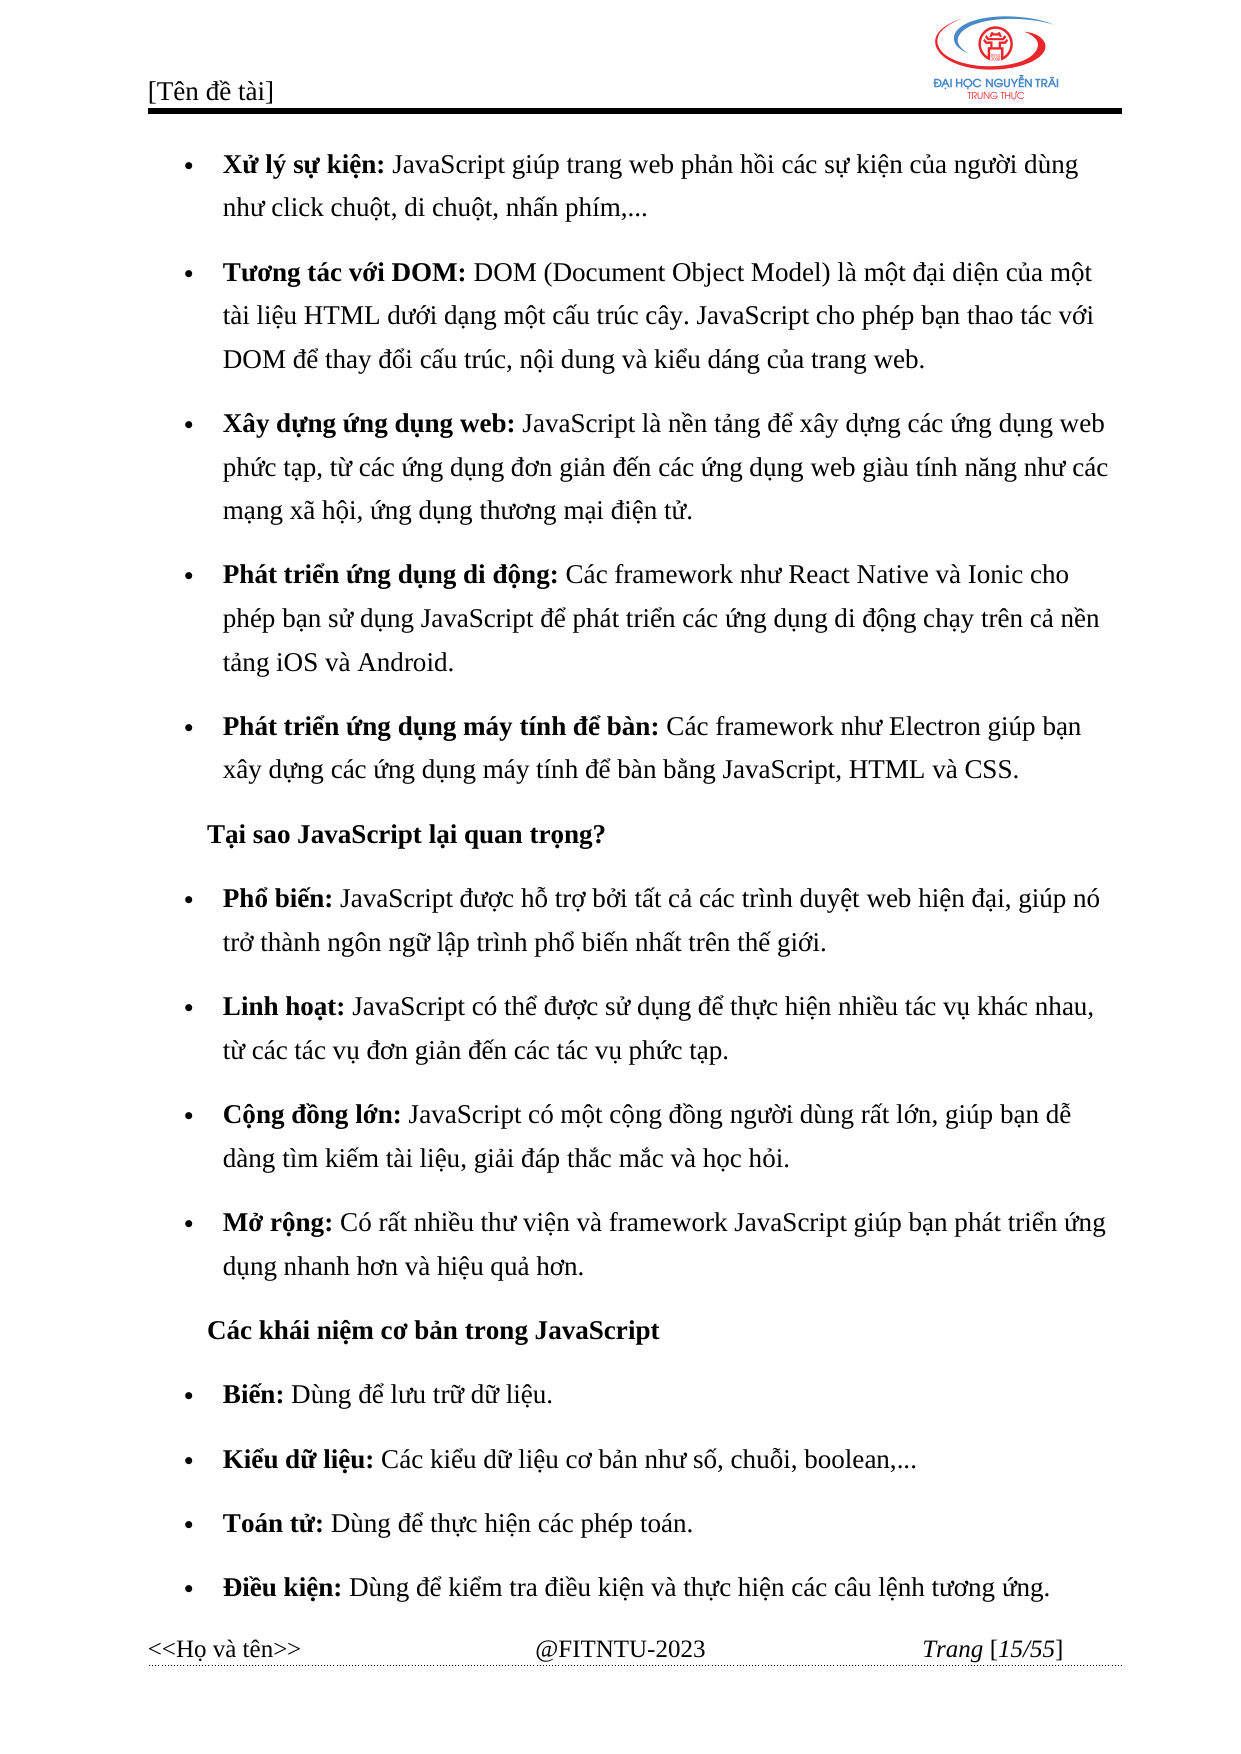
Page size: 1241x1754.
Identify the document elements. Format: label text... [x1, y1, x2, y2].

picture [926, 11, 1065, 104]
list Xử lý sự kiện: JavaScript giúp trang web phản hồi các sự kiện của người dùng như click chuột, di chuột, nhấn phím,... [185, 148, 1122, 222]
list Phổ biến: JavaScript được hỗ trợ bởi tất cả các trình duyệt web hiện đại, giúp nó trở thành ngôn ngữ lập trình phổ biến nhất trên thế giới. [185, 882, 1122, 957]
list Mở rộng: Có rất nhiều thư viện và framework JavaScript giúp bạn phát triển ứng dụng nhanh hơn và hiệu quả hơn. [185, 1206, 1122, 1281]
text Tại sao JavaScript lại quan trọng? [148, 818, 1122, 849]
text Các khái niệm cơ bản trong JavaScript [148, 1314, 1122, 1345]
list Tương tác với DOM: DOM (Document Object Model) là một đại diện của một tài liệu HTML dưới dạng một cấu trúc cây. JavaScript cho phép bạn thao tác với DOM để thay đổi cấu trúc, nội dung và kiểu dáng của trang web. [185, 256, 1122, 374]
list Cộng đồng lớn: JavaScript có một cộng đồng người dùng rất lớn, giúp bạn dễ dàng tìm kiếm tài liệu, giải đáp thắc mắc và học hỏi. [185, 1098, 1122, 1173]
list Phát triển ứng dụng di động: Các framework như React Native và Ionic cho phép bạn sử dụng JavaScript để phát triển các ứng dụng di động chạy trên cả nền tảng iOS và Android. [185, 558, 1122, 677]
list Điều kiện: Dùng để kiểm tra điều kiện và thực hiện các câu lệnh tương ứng. [185, 1571, 1122, 1603]
list Xây dựng ứng dụng web: JavaScript là nền tảng để xây dựng các ứng dụng web phức tạp, từ các ứng dụng đơn giản đến các ứng dụng web giàu tính năng như các mạng xã hội, ứng dụng thương mại điện tử. [185, 407, 1122, 525]
list Phát triển ứng dụng máy tính để bàn: Các framework như Electron giúp bạn xây dựng các ứng dụng máy tính để bàn bằng JavaScript, HTML và CSS. [185, 710, 1122, 785]
list Toán tử: Dùng để thực hiện các phép toán. [185, 1507, 1122, 1538]
list Biến: Dùng để lưu trữ dữ liệu. [185, 1378, 1122, 1409]
list Kiểu dữ liệu: Các kiểu dữ liệu cơ bản như số, chuỗi, boolean,... [185, 1443, 1122, 1474]
list Linh hoạt: JavaScript có thể được sử dụng để thực hiện nhiều tác vụ khác nhau, từ các tác vụ đơn giản đến các tác vụ phức tạp. [185, 990, 1122, 1065]
